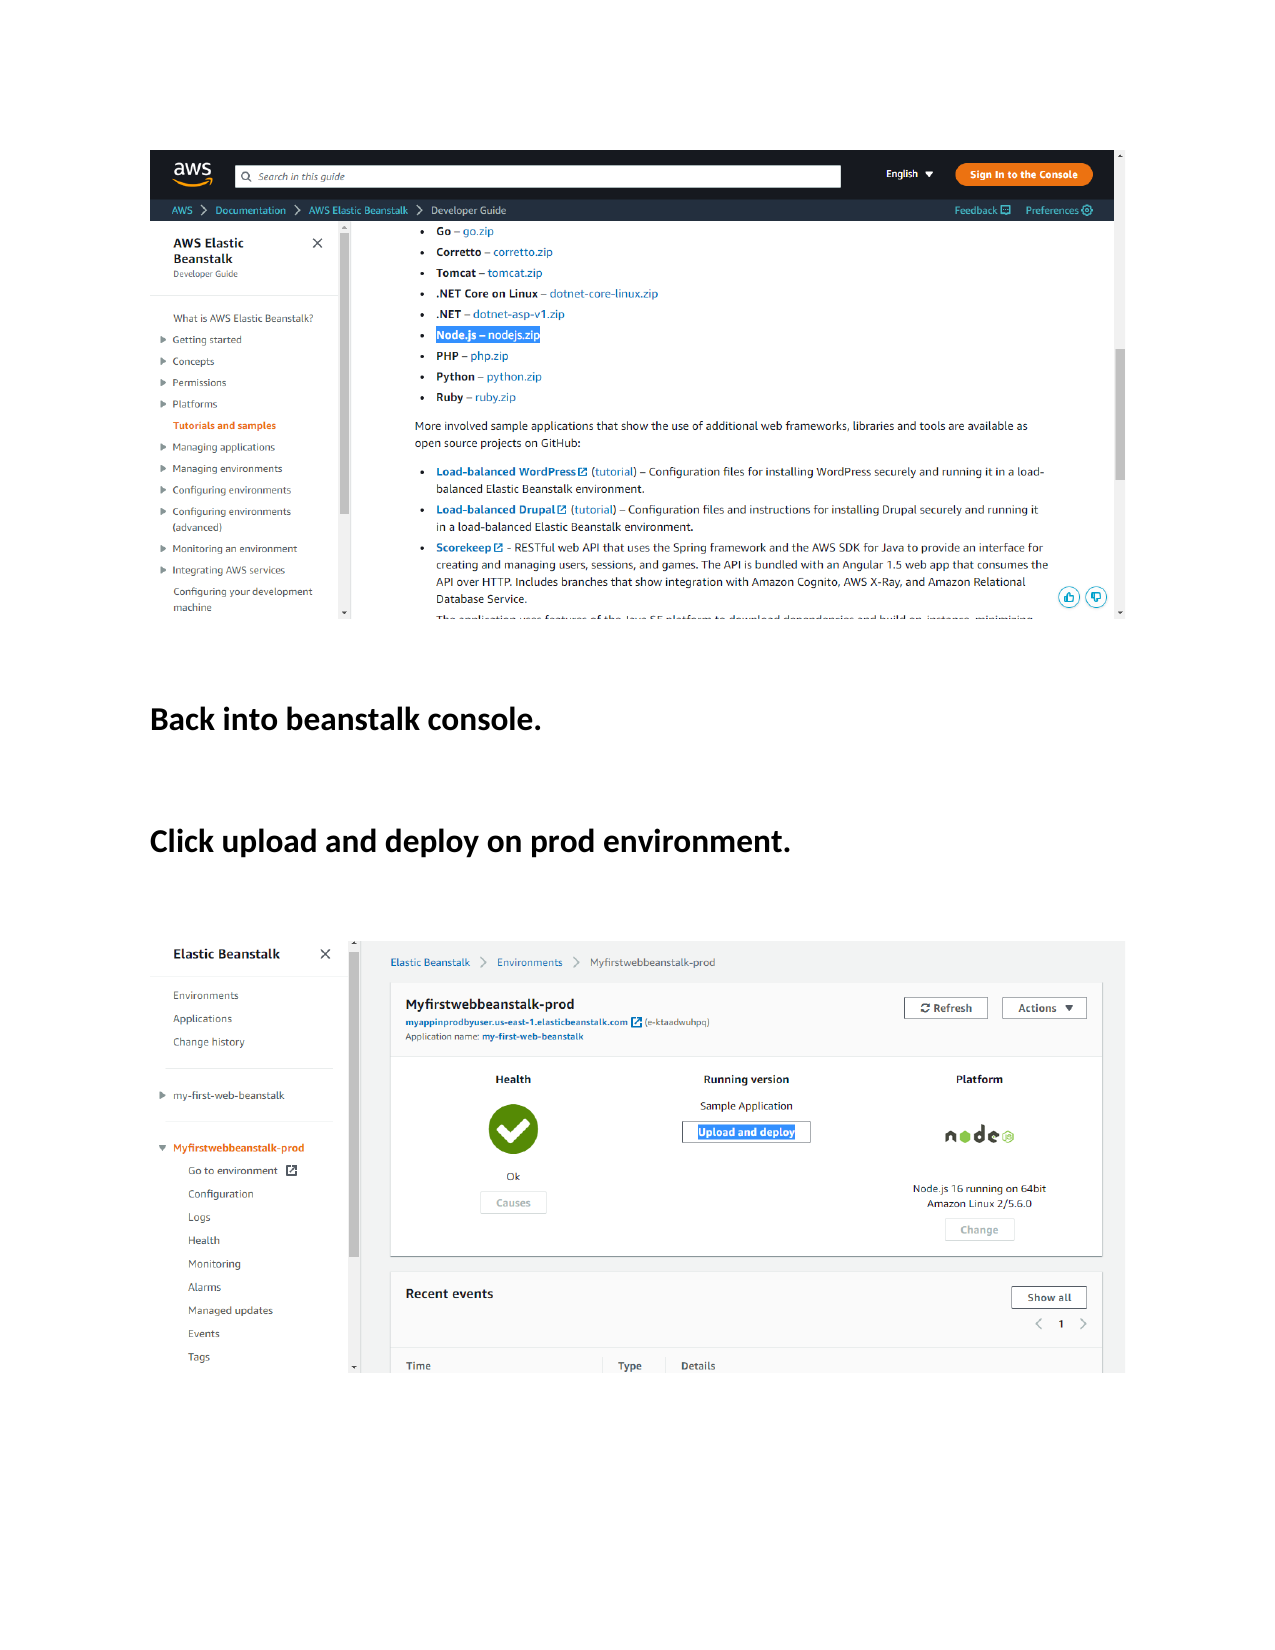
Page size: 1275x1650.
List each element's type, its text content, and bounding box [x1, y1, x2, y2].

text Click upload and deploy on prod environment. [150, 820, 1125, 860]
text Back into beanstalk console. [150, 698, 1125, 739]
picture [150, 941, 1125, 1373]
picture [150, 150, 1125, 619]
